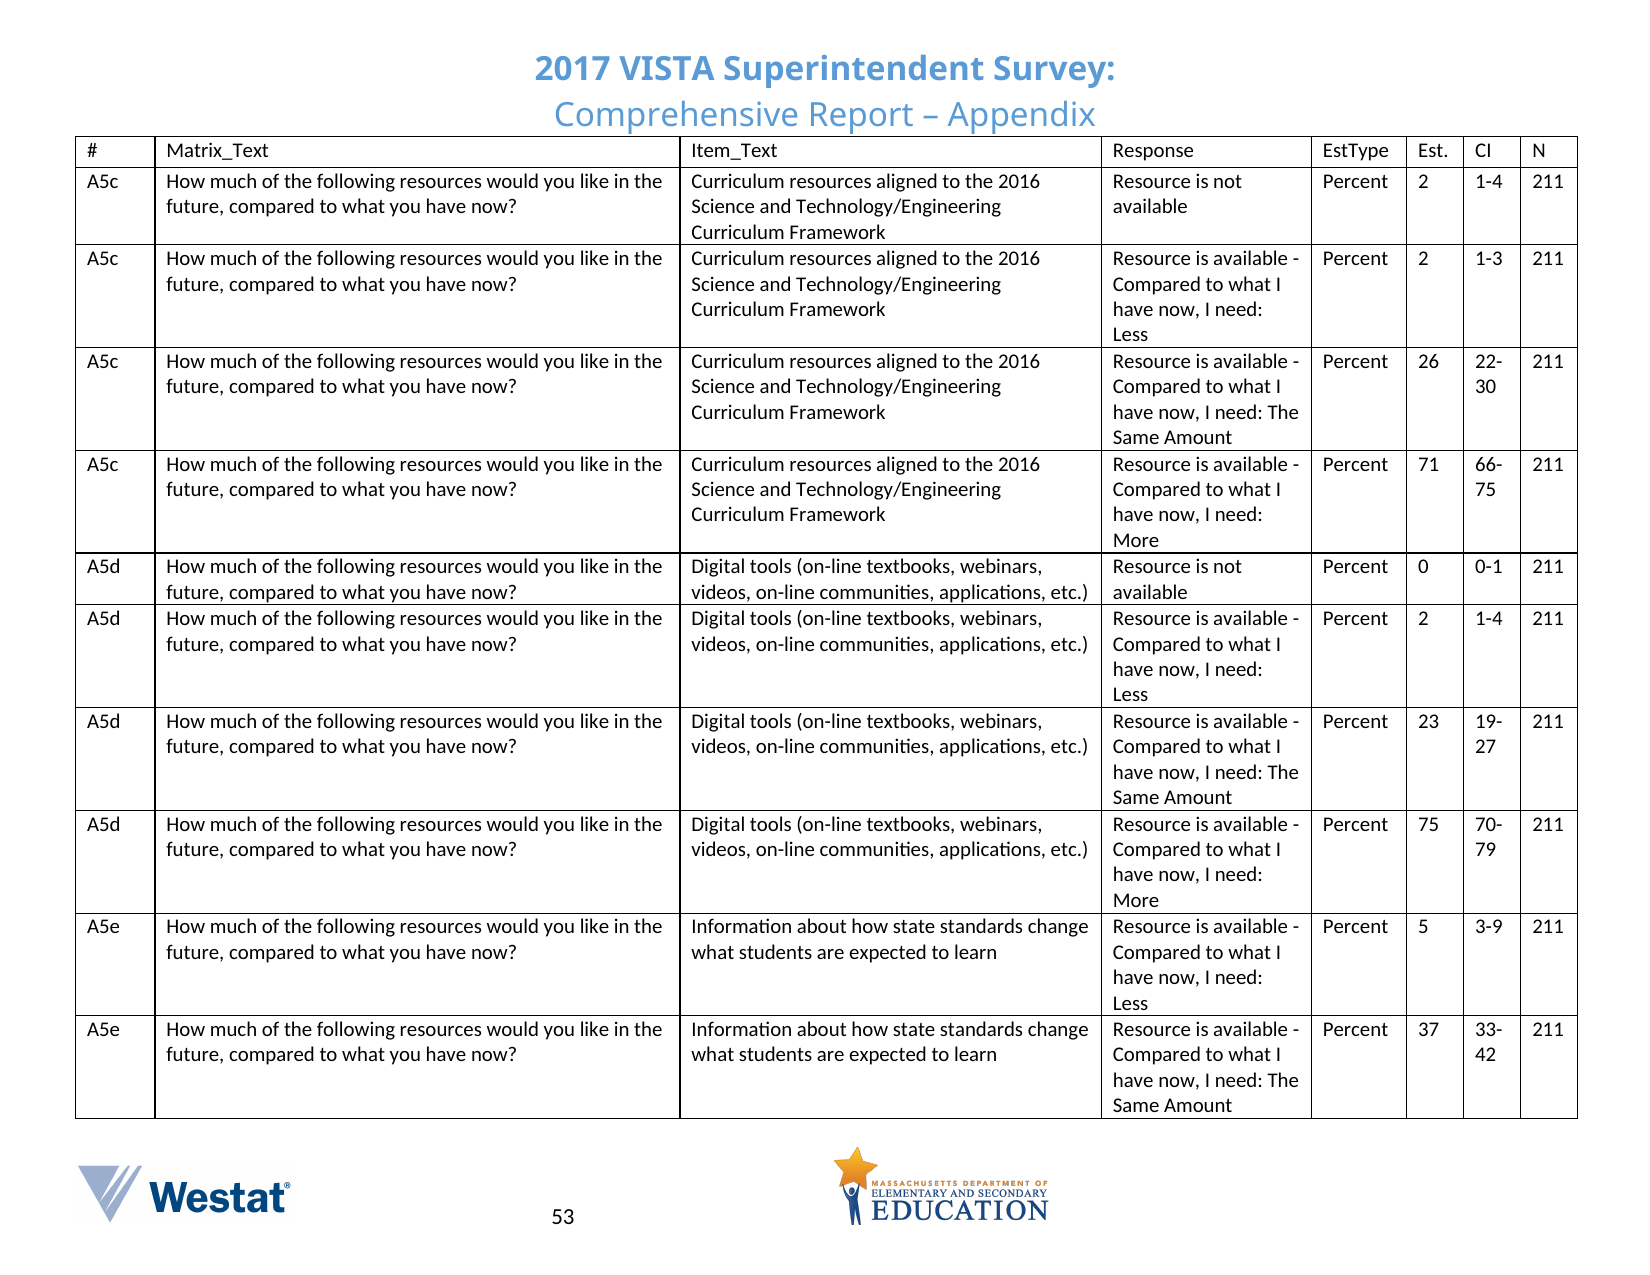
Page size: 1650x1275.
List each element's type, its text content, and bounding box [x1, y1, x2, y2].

table_cell 75 [1407, 811, 1463, 912]
table_cell Resource is available - Compared to what I have now, I need: The Same Amount [1102, 1016, 1311, 1118]
table_cell 33-42 [1464, 1016, 1520, 1118]
table_cell 0 [1407, 554, 1463, 604]
table_cell How much of the following resources would you like in the future, compared to what you have now? [156, 811, 679, 912]
table_cell How much of the following resources would you like in the future, compared to what you have now? [156, 605, 679, 707]
table_cell 211 [1521, 245, 1577, 347]
table_cell How much of the following resources would you like in the future, compared to what you have now? [156, 348, 679, 450]
table_cell Percent [1312, 914, 1406, 1015]
table_cell A5d [76, 554, 154, 604]
table_cell 3-9 [1464, 914, 1520, 1015]
table_cell 211 [1521, 1016, 1577, 1118]
table_cell Percent [1312, 348, 1406, 450]
table_cell A5d [76, 708, 154, 810]
table_cell 211 [1521, 811, 1577, 912]
table_cell Resource is available - Compared to what I have now, I need: The Same Amount [1102, 708, 1311, 810]
table_cell Percent [1312, 708, 1406, 810]
table_cell How much of the following resources would you like in the future, compared to what you have now? [156, 1016, 679, 1118]
table_cell 211 [1521, 605, 1577, 707]
table_cell 37 [1407, 1016, 1463, 1118]
table_cell Percent [1312, 605, 1406, 707]
table_cell A5d [76, 605, 154, 707]
table_cell Curriculum resources aligned to the 2016 Science and Technology/Engineering Curriculum Framework [681, 348, 1101, 450]
picture [832, 1140, 1050, 1225]
table_cell A5d [76, 811, 154, 912]
table_cell A5c [76, 168, 154, 244]
table_cell Resource is available - Compared to what I have now, I need: Less [1102, 605, 1311, 707]
table_cell Curriculum resources aligned to the 2016 Science and Technology/Engineering Curriculum Framework [681, 245, 1101, 347]
table_cell How much of the following resources would you like in the future, compared to what you have now? [156, 708, 679, 810]
table_cell 211 [1521, 554, 1577, 604]
table_cell 211 [1521, 168, 1577, 244]
table_header N [1521, 137, 1577, 167]
table_header Est. [1407, 137, 1463, 167]
table_cell Percent [1312, 1016, 1406, 1118]
table_cell 19-27 [1464, 708, 1520, 810]
table_cell Percent [1312, 168, 1406, 244]
table_cell 22-30 [1464, 348, 1520, 450]
table_cell Resource is available - Compared to what I have now, I need: More [1102, 451, 1311, 552]
table_cell How much of the following resources would you like in the future, compared to what you have now? [156, 554, 679, 604]
table_cell 2 [1407, 245, 1463, 347]
table_header EstType [1312, 137, 1406, 167]
table_cell Digital tools (on-line textbooks, webinars, videos, on-line communities, applications, etc.) [681, 708, 1101, 810]
table_cell 1-3 [1464, 245, 1520, 347]
table_header # [76, 137, 154, 167]
table_cell 211 [1521, 708, 1577, 810]
table_cell 2 [1407, 168, 1463, 244]
table_cell A5c [76, 451, 154, 552]
table_cell Percent [1312, 554, 1406, 604]
table_cell 0-1 [1464, 554, 1520, 604]
table_cell A5c [76, 348, 154, 450]
table_cell Resource is available - Compared to what I have now, I need: More [1102, 811, 1311, 912]
table_header Response [1102, 137, 1311, 167]
table_cell 211 [1521, 451, 1577, 552]
table_cell 1-4 [1464, 605, 1520, 707]
table_header Matrix_Text [156, 137, 679, 167]
table_cell 26 [1407, 348, 1463, 450]
table_cell How much of the following resources would you like in the future, compared to what you have now? [156, 168, 679, 244]
table_cell Resource is not available [1102, 168, 1311, 244]
table_cell How much of the following resources would you like in the future, compared to what you have now? [156, 245, 679, 347]
table_cell 70-79 [1464, 811, 1520, 912]
table_cell Percent [1312, 811, 1406, 912]
picture [75, 1161, 293, 1225]
table_cell A5e [76, 1016, 154, 1118]
table_cell Digital tools (on-line textbooks, webinars, videos, on-line communities, applications, etc.) [681, 554, 1101, 604]
table_cell Information about how state standards change what students are expected to learn [681, 1016, 1101, 1118]
table_cell Information about how state standards change what students are expected to learn [681, 914, 1101, 1015]
table_cell Resource is not available [1102, 554, 1311, 604]
table_cell 23 [1407, 708, 1463, 810]
table_cell 71 [1407, 451, 1463, 552]
table_cell How much of the following resources would you like in the future, compared to what you have now? [156, 914, 679, 1015]
table_cell 1-4 [1464, 168, 1520, 244]
table_cell A5e [76, 914, 154, 1015]
table_header CI [1464, 137, 1520, 167]
table_cell Resource is available - Compared to what I have now, I need: The Same Amount [1102, 348, 1311, 450]
table_cell Percent [1312, 245, 1406, 347]
table_cell A5c [76, 245, 154, 347]
table_cell 2 [1407, 605, 1463, 707]
table_cell 211 [1521, 348, 1577, 450]
table_cell Digital tools (on-line textbooks, webinars, videos, on-line communities, applications, etc.) [681, 811, 1101, 912]
table_cell Curriculum resources aligned to the 2016 Science and Technology/Engineering Curriculum Framework [681, 451, 1101, 552]
table_cell Digital tools (on-line textbooks, webinars, videos, on-line communities, applications, etc.) [681, 605, 1101, 707]
table_cell Resource is available - Compared to what I have now, I need: Less [1102, 245, 1311, 347]
table_cell Percent [1312, 451, 1406, 552]
table_header Item_Text [681, 137, 1101, 167]
table_cell 211 [1521, 914, 1577, 1015]
table_cell 5 [1407, 914, 1463, 1015]
table_cell 66-75 [1464, 451, 1520, 552]
table_cell Curriculum resources aligned to the 2016 Science and Technology/Engineering Curriculum Framework [681, 168, 1101, 244]
table_cell Resource is available - Compared to what I have now, I need: Less [1102, 914, 1311, 1015]
table_cell How much of the following resources would you like in the future, compared to what you have now? [156, 451, 679, 552]
